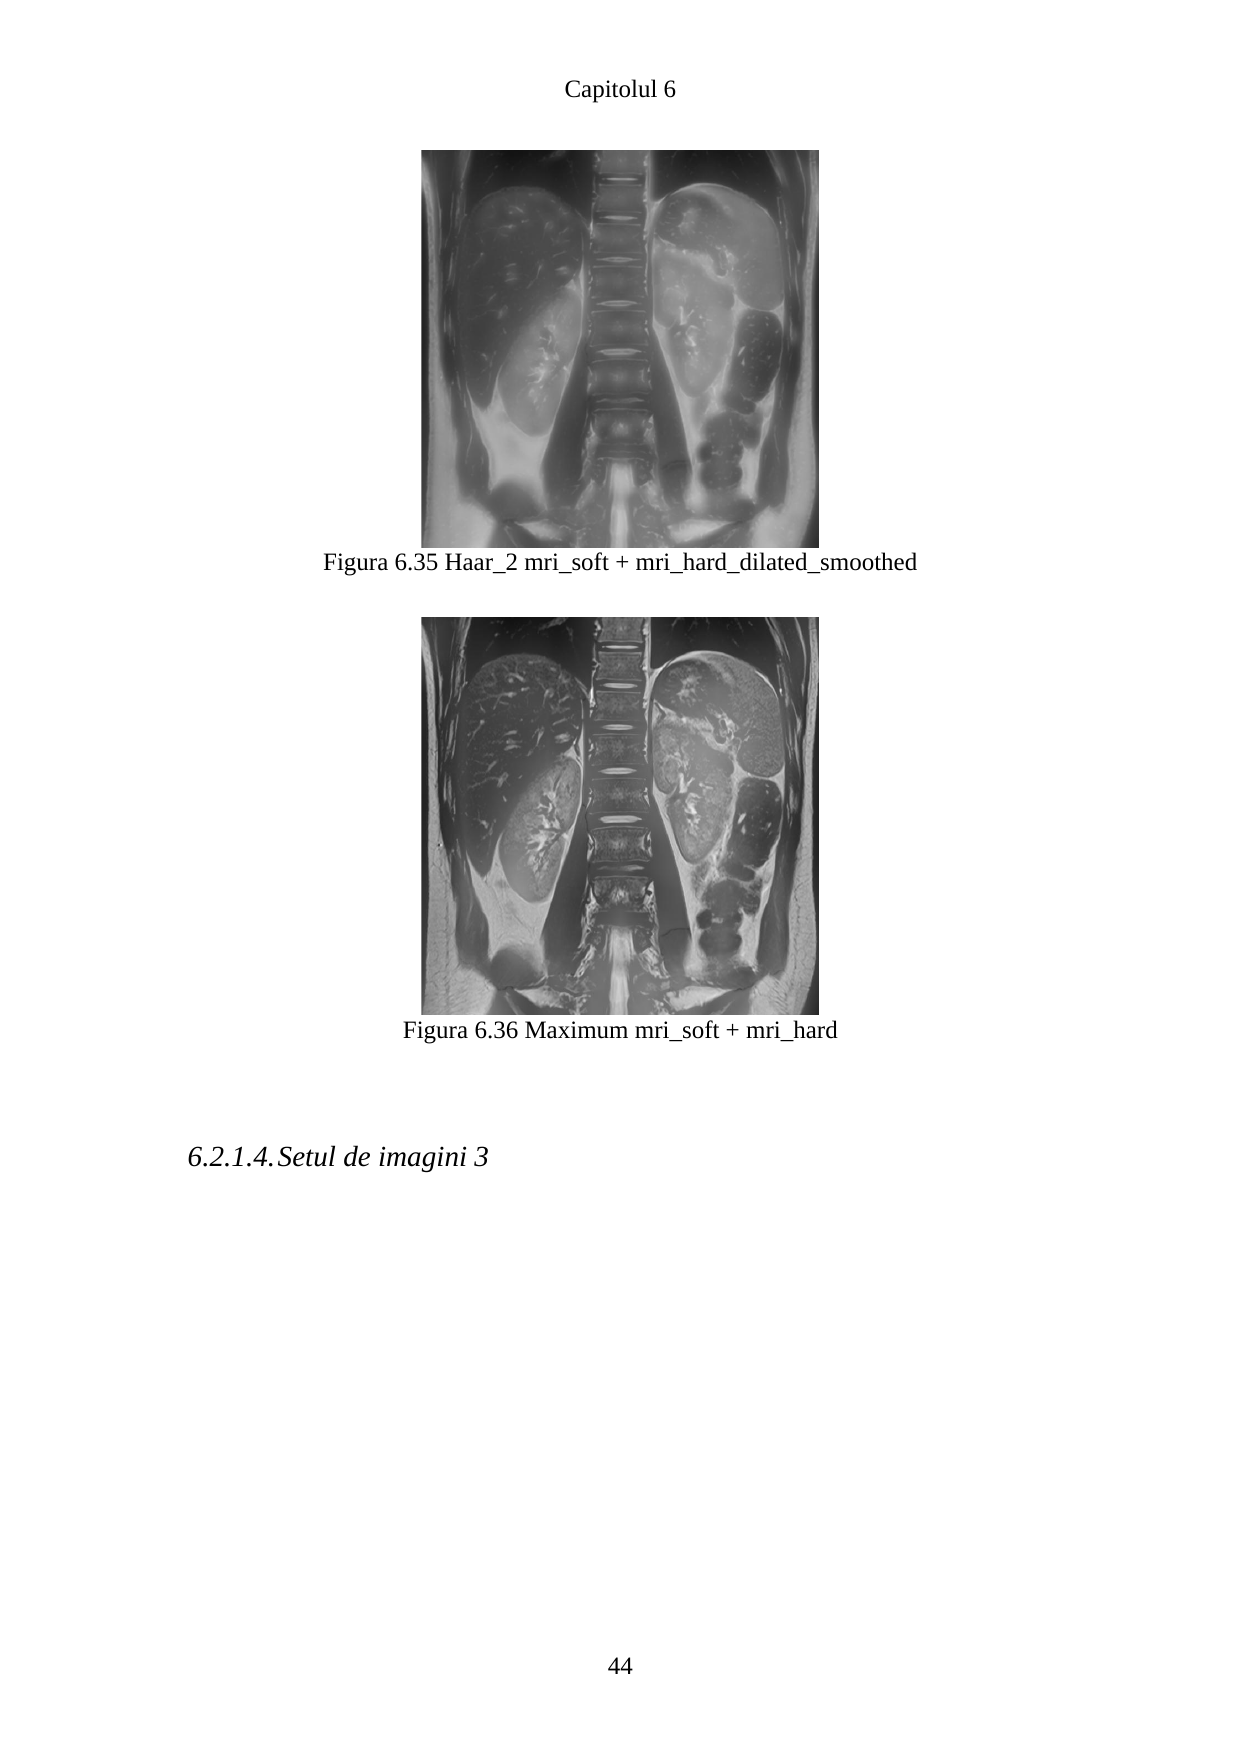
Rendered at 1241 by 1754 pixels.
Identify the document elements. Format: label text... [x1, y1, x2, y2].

subtitle Setul de imagini 3 [187, 1139, 1053, 1172]
picture [421, 617, 819, 1015]
picture [421, 150, 819, 548]
